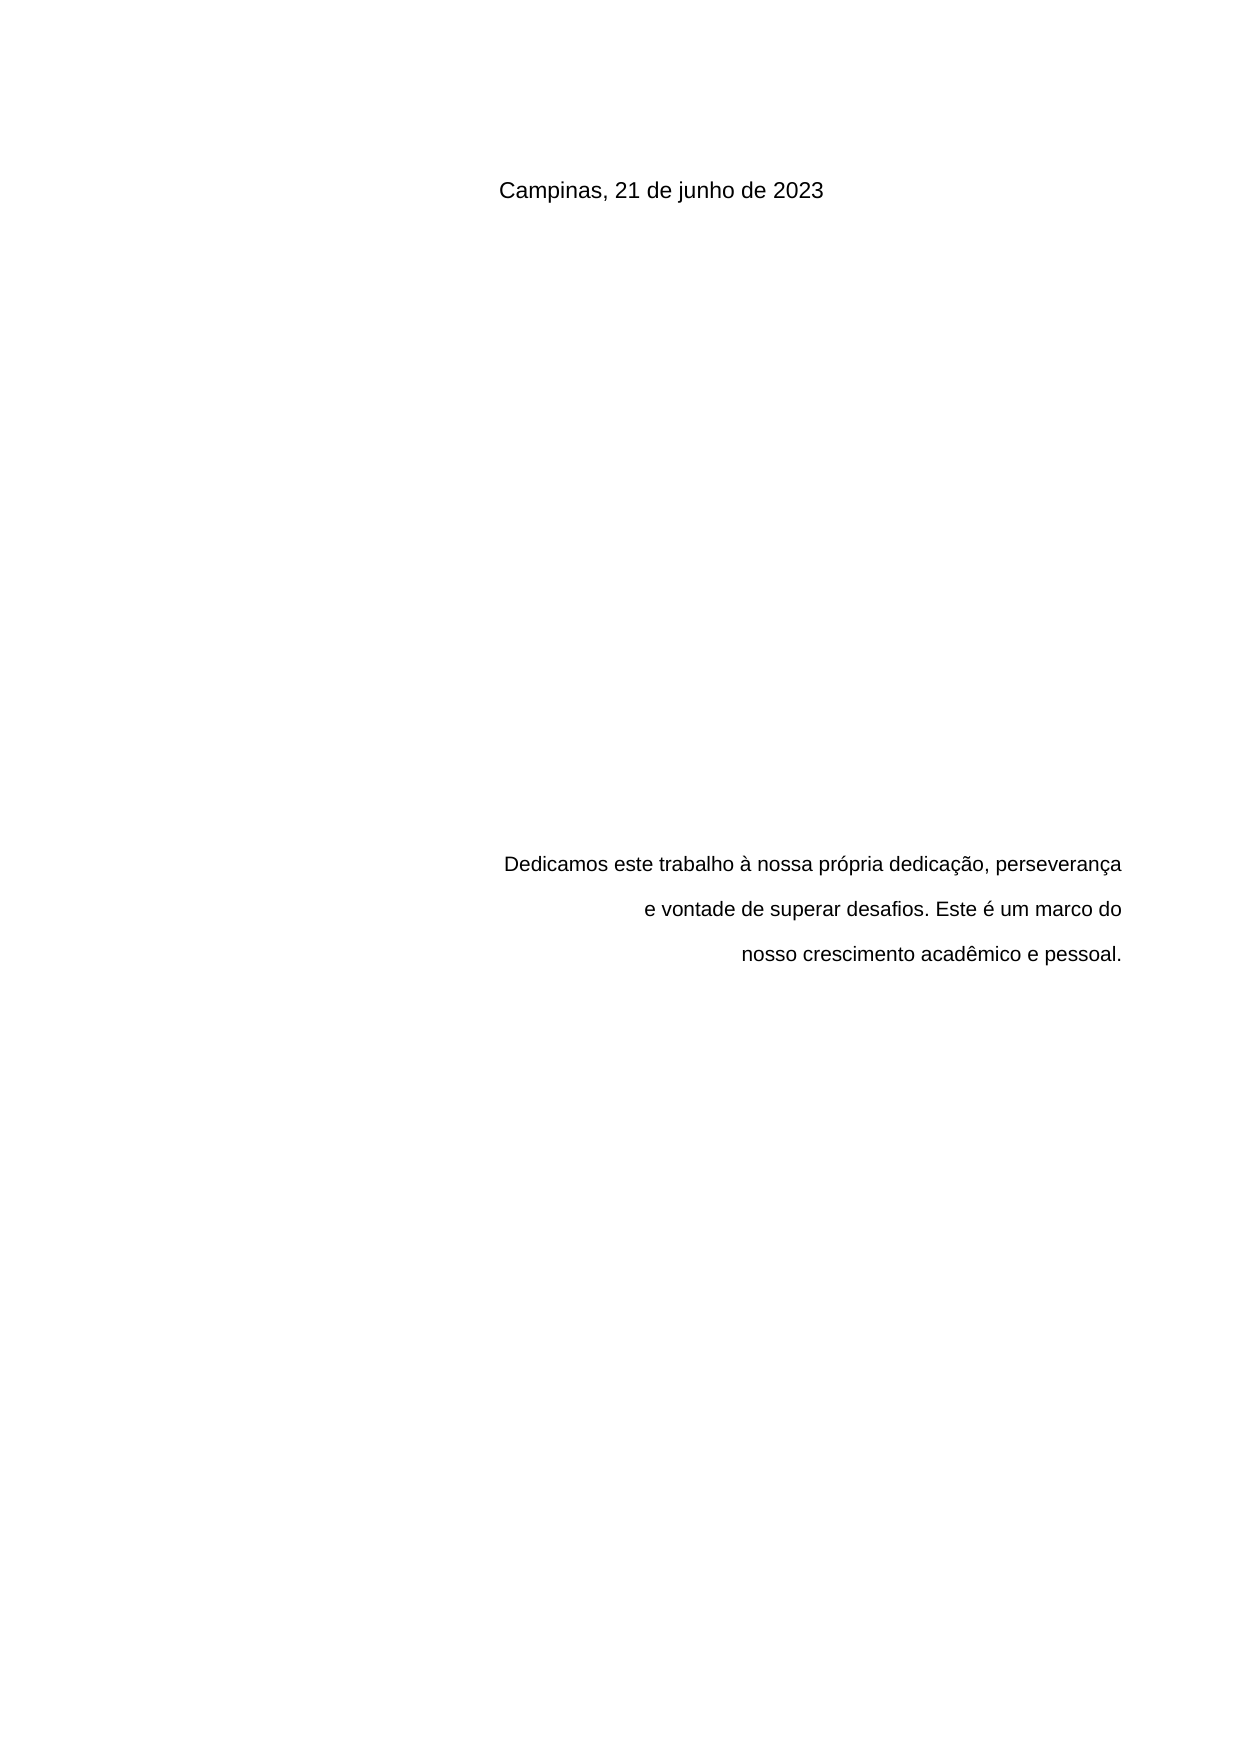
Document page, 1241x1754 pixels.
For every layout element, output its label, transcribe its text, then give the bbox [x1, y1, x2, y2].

text Campinas, 21 de junho de 2023 [207, 177, 1122, 203]
text e vontade de superar desafios. Este é um marco do [207, 897, 1122, 921]
text nosso crescimento acadêmico e pessoal. [207, 941, 1122, 965]
text Dedicamos este trabalho à nossa própria dedicação, perseverança [207, 852, 1122, 876]
